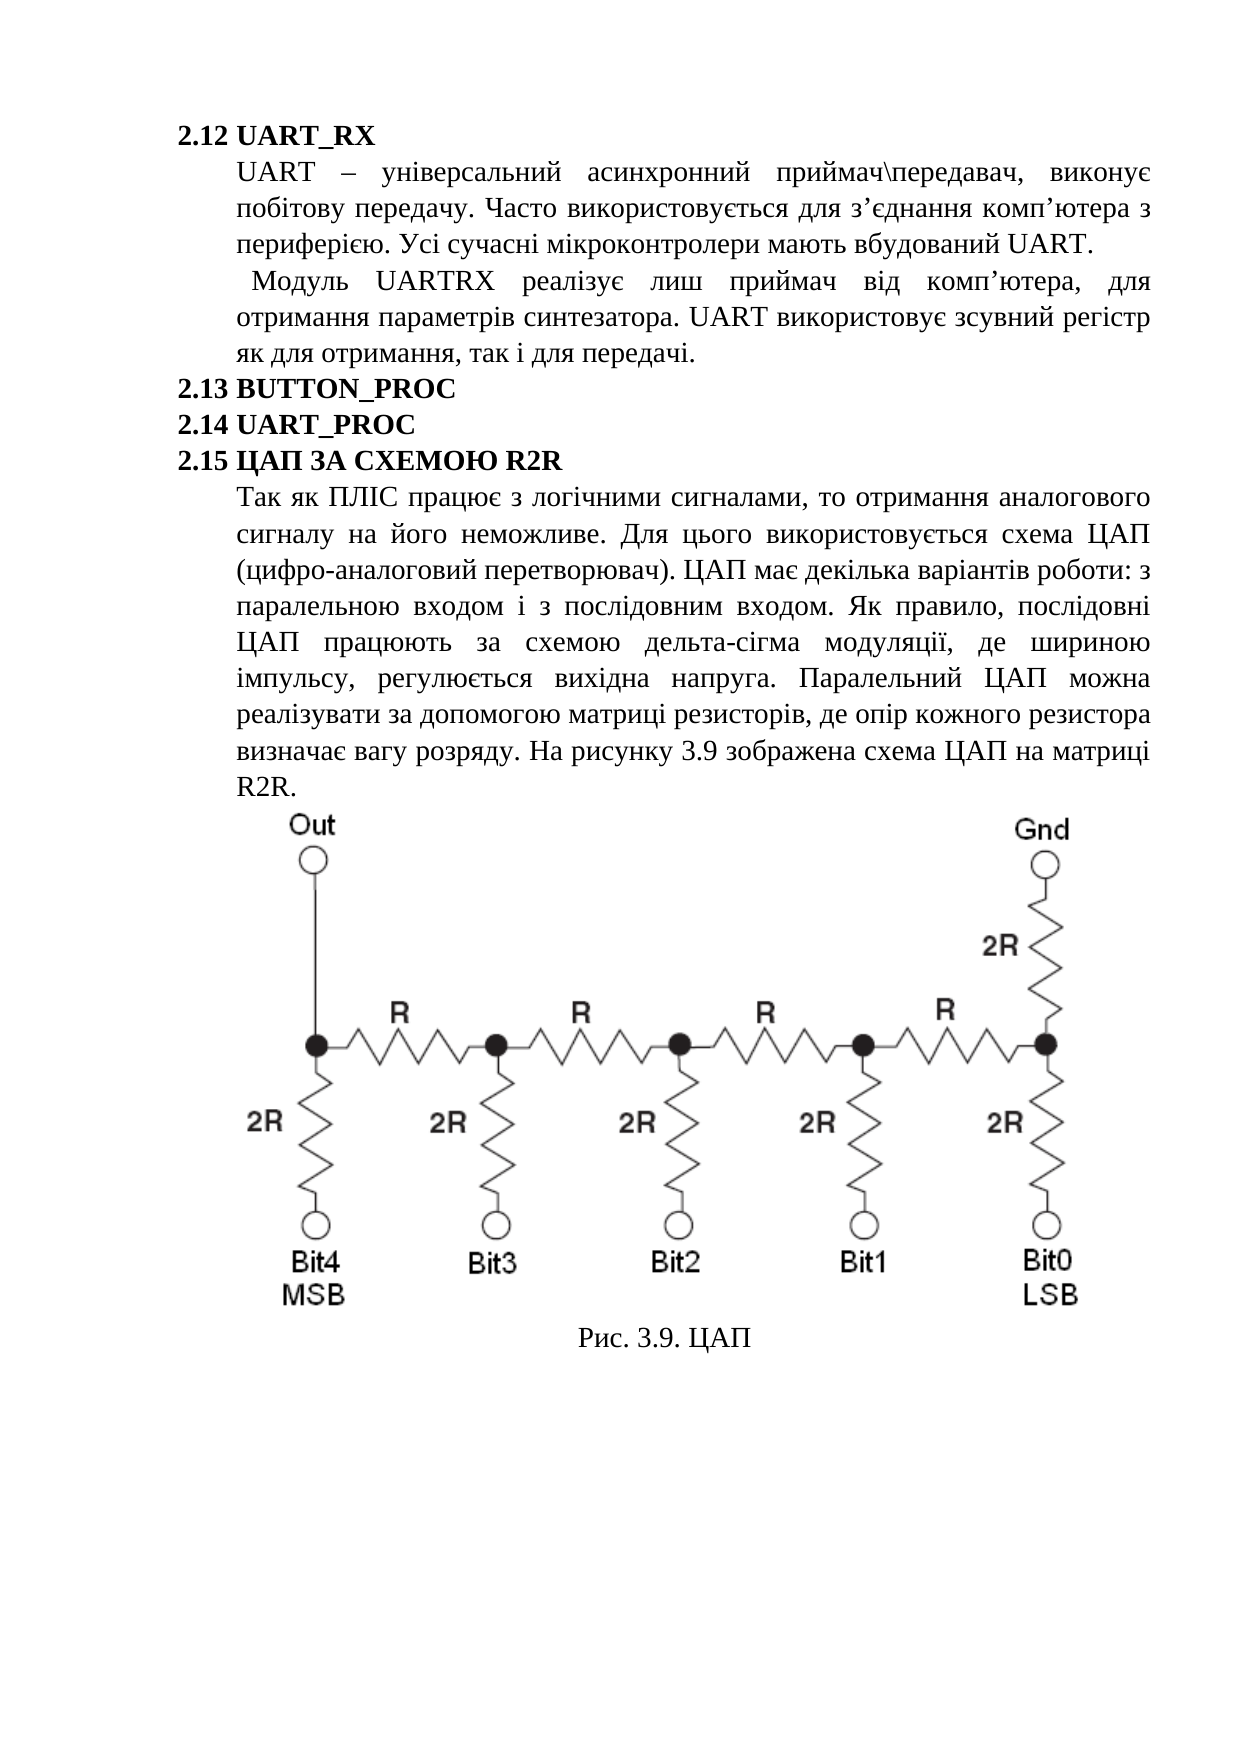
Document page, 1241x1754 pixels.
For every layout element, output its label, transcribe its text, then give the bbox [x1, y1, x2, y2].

list BUTTON_PROC [177, 371, 1152, 405]
list Модуль UARTRX реалізує лиш приймач від комп’ютера, для отримання параметрів синтезатора. UART використовує зсувний регістр як для отримання, так і для передачі. [236, 263, 1152, 368]
list UART_PROC [177, 407, 1152, 441]
list UART_RX [177, 118, 1152, 152]
list Так як ПЛІС працює з логічними сигналами, то отримання аналогового сигналу на його неможливе. Для цього використовується схема ЦАП (цифро-аналоговий перетворювач). ЦАП має декілька варіантів роботи: з паралельною входом і з послідовним входом. Як правило, послідовні ЦАП працюють за схемою дельта-сігма модуляції, де шириною імпульсу, регулюється вихідна напруга. Паралельний ЦАП можна реалізувати за допомогою матриці резисторів, де опір кожного резистора визначає вагу розряду. На рисунку 3.9 зображена схема ЦАП на матриці R2R. [236, 479, 1152, 802]
list UART – універсальний асинхронний приймач\передавач, виконує побітову передачу. Часто використовується для з’єднання комп’ютера з периферією. Усі сучасні мікроконтролери мають вбудований UART. [236, 154, 1152, 260]
list Рис. 3.9. ЦАП [177, 1320, 1152, 1353]
list ЦАП ЗА СХЕМОЮ R2R [177, 443, 1152, 477]
picture [240, 805, 1089, 1318]
